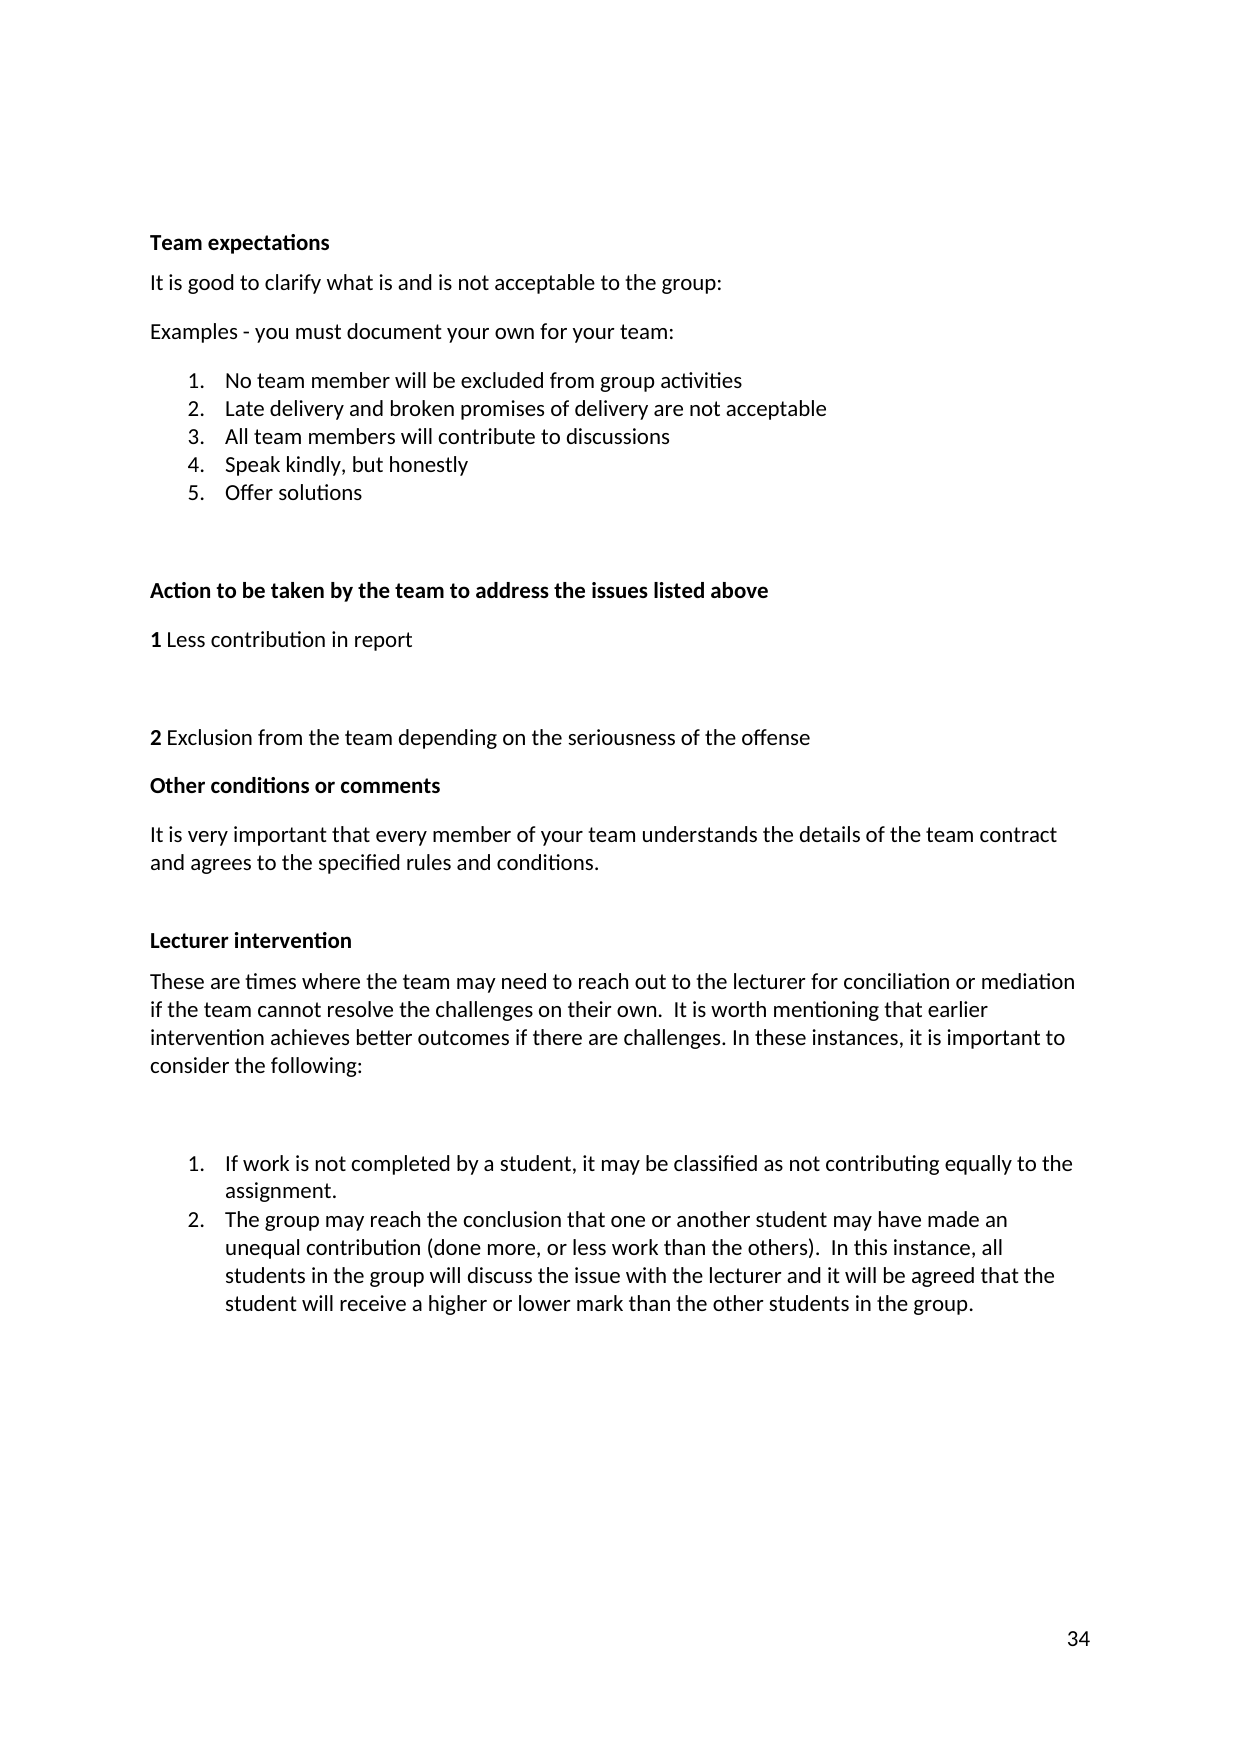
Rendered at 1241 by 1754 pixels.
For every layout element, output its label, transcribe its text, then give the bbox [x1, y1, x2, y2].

text Examples - you must document your own for your team: [150, 317, 1090, 345]
list If work is not completed by a student, it may be classified as not contributing equally to the assignment. [187, 1149, 1090, 1205]
list No team member will be excluded from group activities [187, 366, 1090, 394]
subtitle Team expectations [150, 228, 1090, 256]
list Late delivery and broken promises of delivery are not acceptable [187, 394, 1090, 422]
text It is very important that every member of your team understands the details of the team contract and agrees to the specified rules and conditions. [150, 820, 1090, 876]
list The group may reach the conclusion that one or another student may have made an unequal contribution (done more, or less work than the others). In this instance, all students in the group will discuss the issue with the lecturer and it will be agreed that the student will receive a higher or lower mark than the other students in the group. [187, 1205, 1090, 1317]
text Action to be taken by the team to address the issues listed above [150, 576, 1090, 604]
list Offer solutions [187, 478, 1090, 506]
text Other conditions or comments [150, 771, 1090, 799]
subtitle Lecturer intervention [150, 926, 1090, 954]
list Speak kindly, but honestly [187, 450, 1090, 478]
text It is good to clarify what is and is not acceptable to the group: [150, 268, 1090, 297]
text 2 Exclusion from the team depending on the seriousness of the offense [150, 723, 1090, 751]
text These are times where the team may need to reach out to the lecturer for conciliation or mediation if the team cannot resolve the challenges on their own. It is worth mentioning that earlier intervention achieves better outcomes if there are challenges. In these instances, it is important to consider the following: [150, 967, 1090, 1079]
list All team members will contribute to discussions [187, 422, 1090, 450]
text 1 Less contribution in report [150, 625, 1090, 653]
